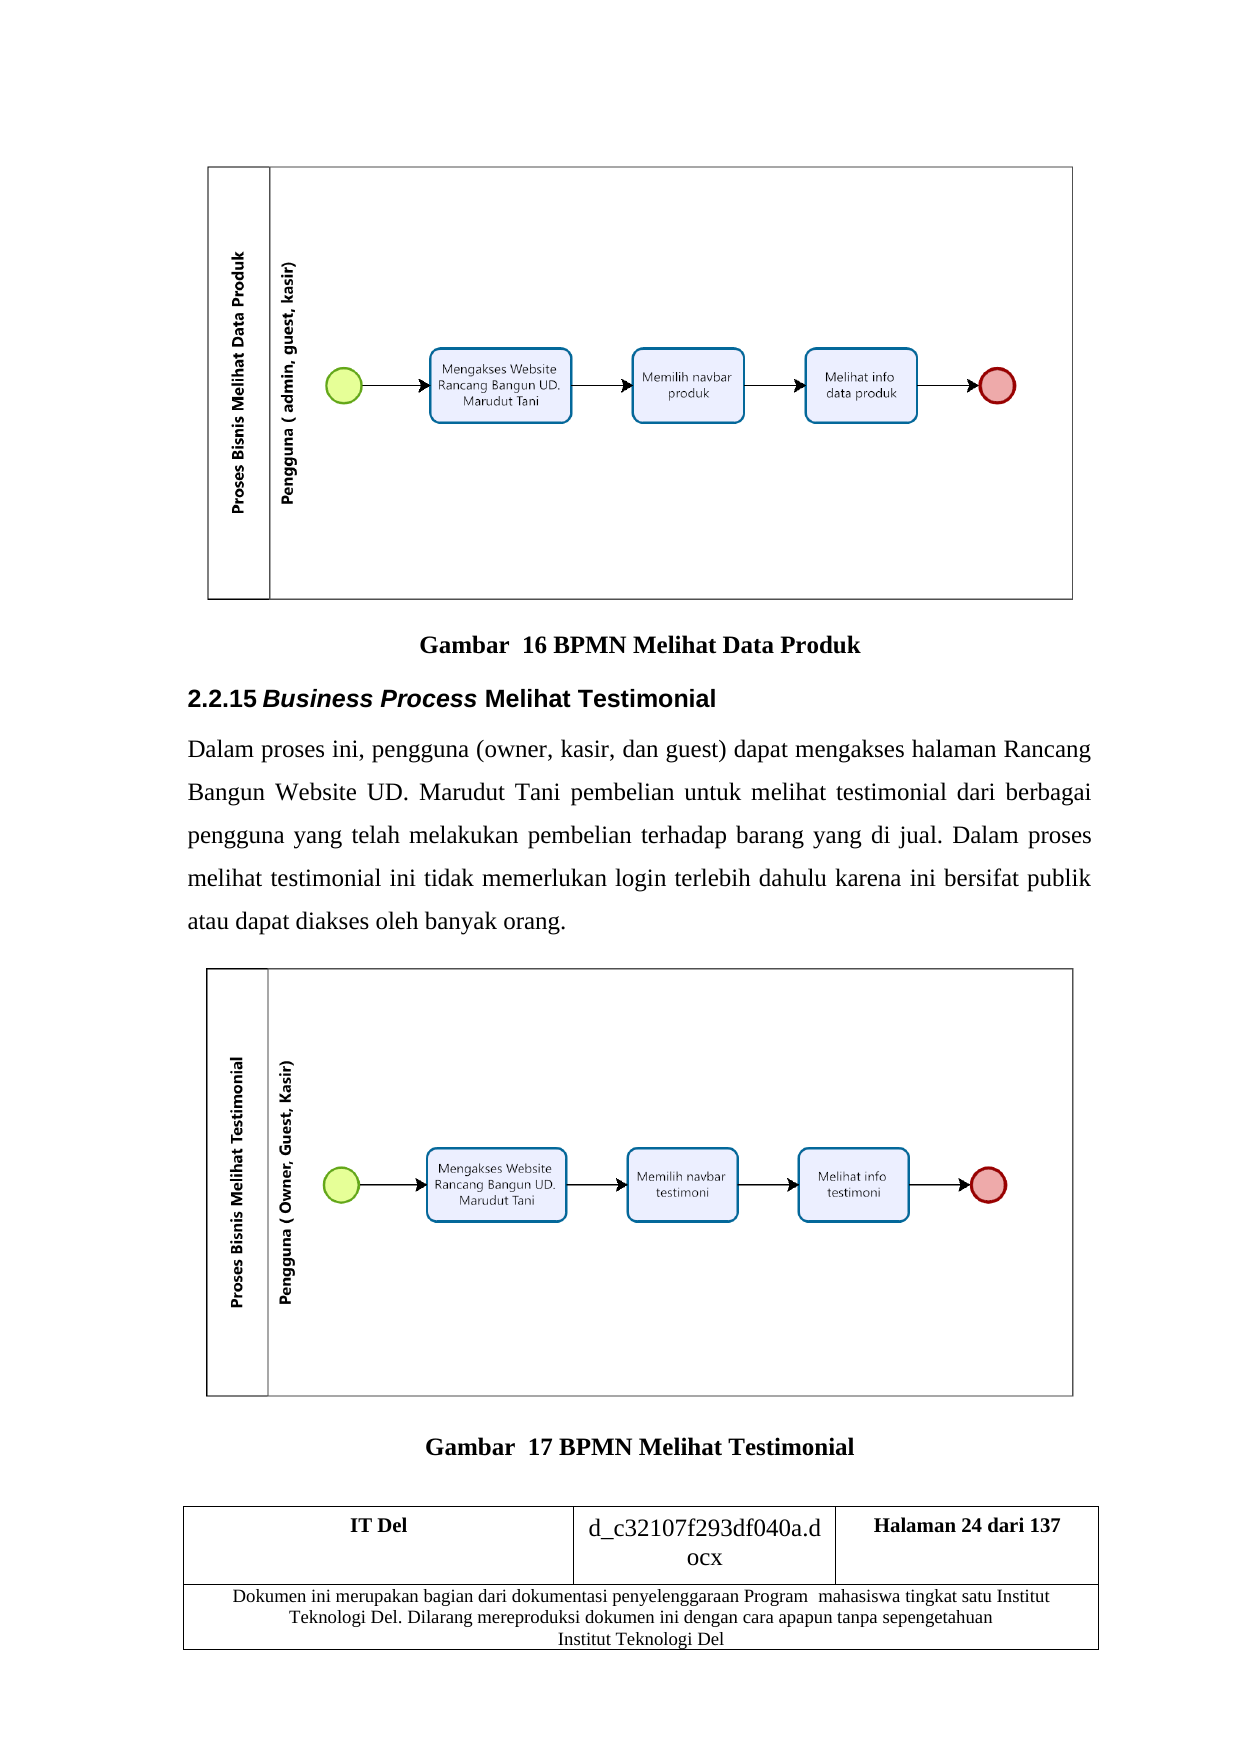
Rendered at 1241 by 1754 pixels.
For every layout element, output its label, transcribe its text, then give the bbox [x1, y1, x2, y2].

text Dalam proses ini, pengguna (owner, kasir, dan guest) dapat mengakses halaman Rancang Bangun Website UD. Marudut Tani pembelian untuk melihat testimonial dari berbagai pengguna yang telah melakukan pembelian terhadap barang yang di jual. Dalam proses melihat testimonial ini tidak memerlukan login terlebih dahulu karena ini bersifat publik atau dapat diakses oleh banyak orang. [187, 734, 1092, 935]
text Gambar 16 BPMN Melihat Data Produk [187, 631, 1092, 659]
text Gambar 17 BPMN Melihat Testimonial [187, 1432, 1092, 1461]
picture [188, 147, 1092, 617]
subtitle Business Process Melihat Testimonial [187, 684, 1092, 713]
picture [187, 949, 1092, 1418]
